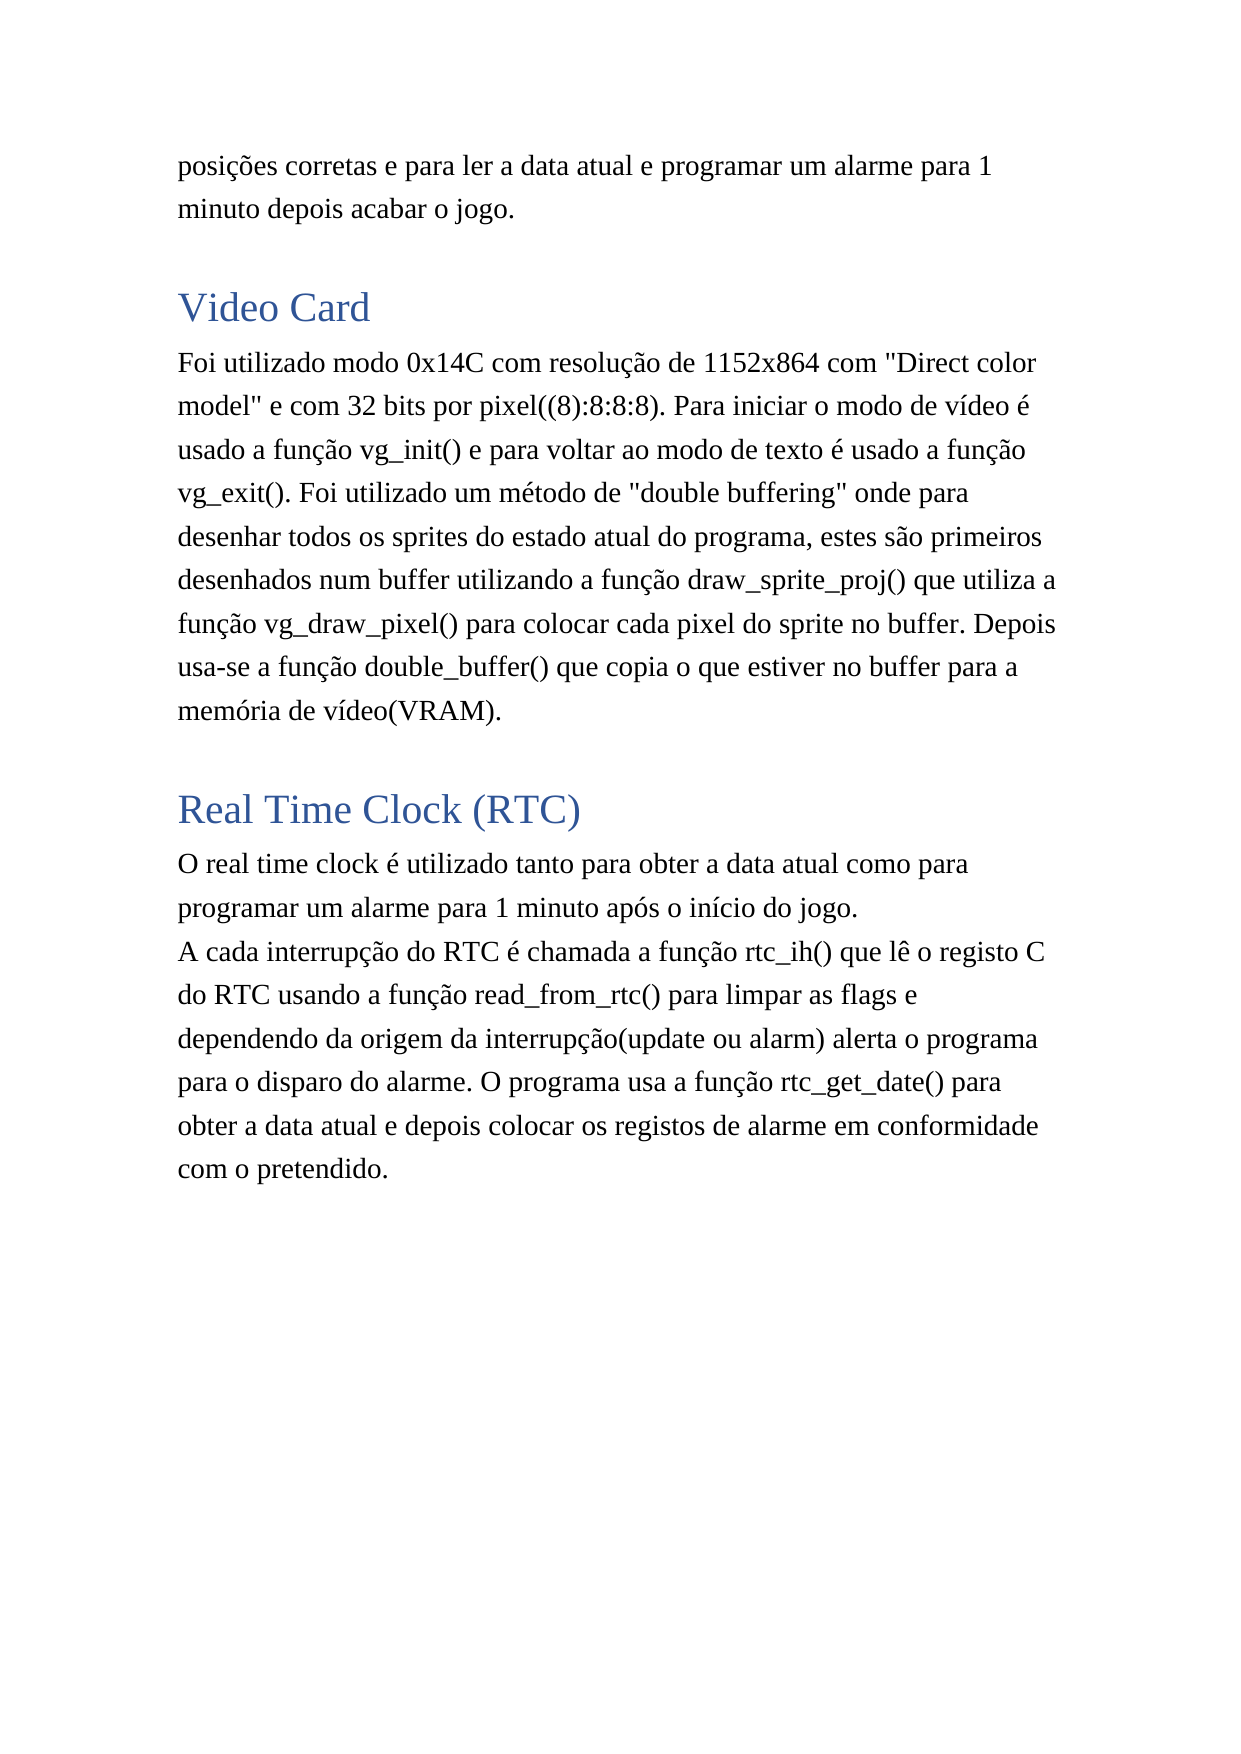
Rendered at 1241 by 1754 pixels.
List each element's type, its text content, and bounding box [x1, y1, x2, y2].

subtitle Real Time Clock (RTC) [177, 784, 1063, 832]
subtitle Video Card [177, 282, 1063, 330]
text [177, 148, 1063, 225]
text O real time clock é utilizado tanto para obter a data atual como para programar um alarme para 1 minuto após o início do jogo. [177, 847, 1063, 924]
text Foi utilizado modo 0x14C com resolução de 1152x864 com "Direct color model" e com 32 bits por pixel((8):8:8:8). Para iniciar o modo de vídeo é usado a função vg_init() e para voltar ao modo de texto é usado a função vg_exit(). Foi utilizado um método de "double buffering" onde para desenhar todos os sprites do estado atual do programa, estes são primeiros desenhados num buffer utilizando a função draw_sprite_proj() que utiliza a função vg_draw_pixel() para colocar cada pixel do sprite no buffer. Depois usa-se a função double_buffer() que copia o que estiver no buffer para a memória de vídeo(VRAM). [177, 345, 1063, 727]
text A cada interrupção do RTC é chamada a função rtc_ih() que lê o registo C do RTC usando a função read_from_rtc() para limpar as flags e dependendo da origem da interrupção(update ou alarm) alerta o programa para o disparo do alarme. O programa usa a função rtc_get_date() para obter a data atual e depois colocar os registos de alarme em conformidade com o pretendido. [177, 934, 1063, 1185]
